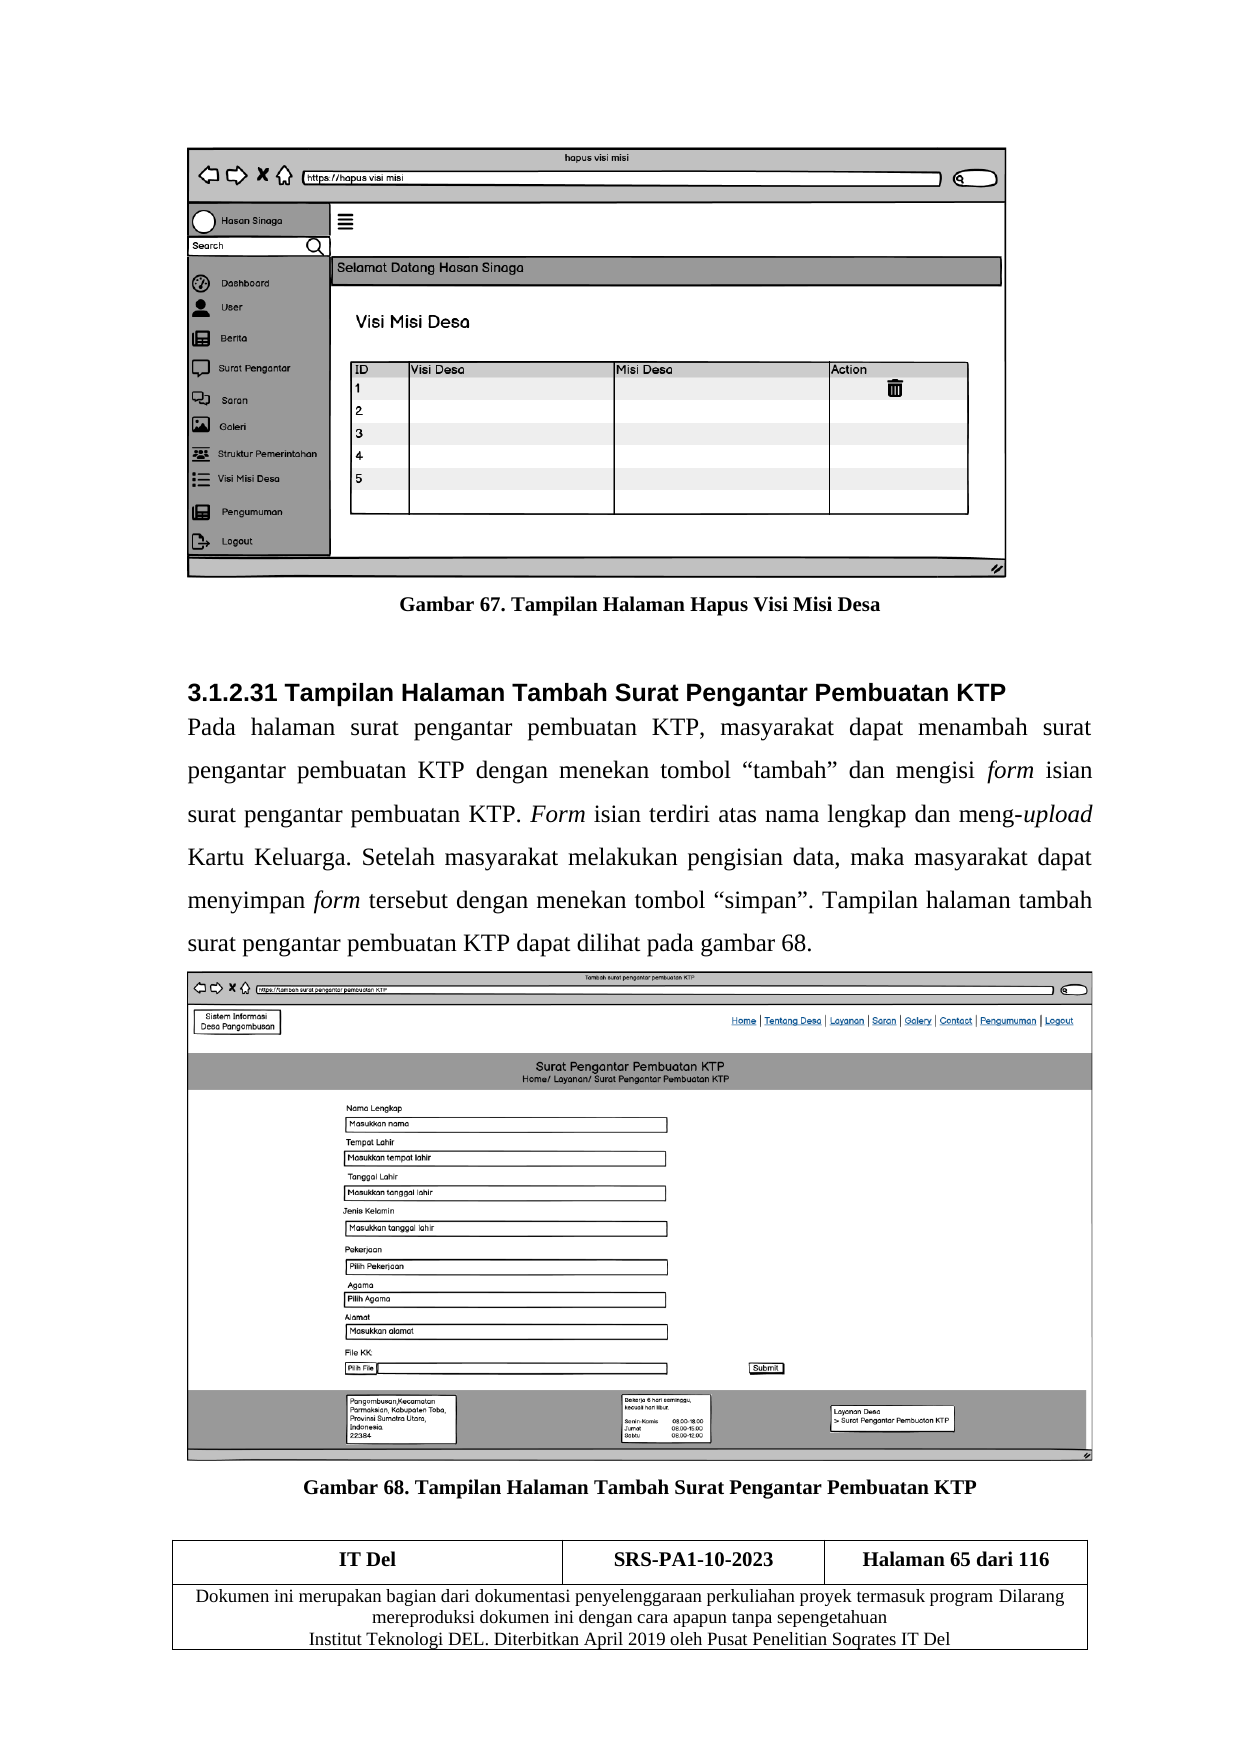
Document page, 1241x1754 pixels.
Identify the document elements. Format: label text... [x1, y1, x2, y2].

subtitle 3.1.2.31 Tampilan Halaman Tambah Surat Pengantar Pembuatan KTP [187, 677, 1092, 706]
picture [187, 147, 1007, 578]
text Gambar 68. Tampilan Halaman Tambah Surat Pengantar Pembuatan KTP [187, 1475, 1092, 1499]
text Gambar 67. Tampilan Halaman Hapus Visi Misi Desa [187, 592, 1092, 616]
picture [187, 971, 1093, 1461]
text Pada halaman surat pengantar pembuatan KTP, masyarakat dapat menambah surat pengantar pembuatan KTP dengan menekan tombol “tambah” dan mengisi form isian surat pengantar pembuatan KTP. Form isian terdiri atas nama lengkap dan meng-upload Kartu Keluarga. Setelah masyarakat melakukan pengisian data, maka masyarakat dapat menyimpan form tersebut dengan menekan tombol “simpan”. Tampilan halaman tambah surat pengantar pembuatan KTP dapat dilihat pada gambar 68. [187, 712, 1092, 957]
